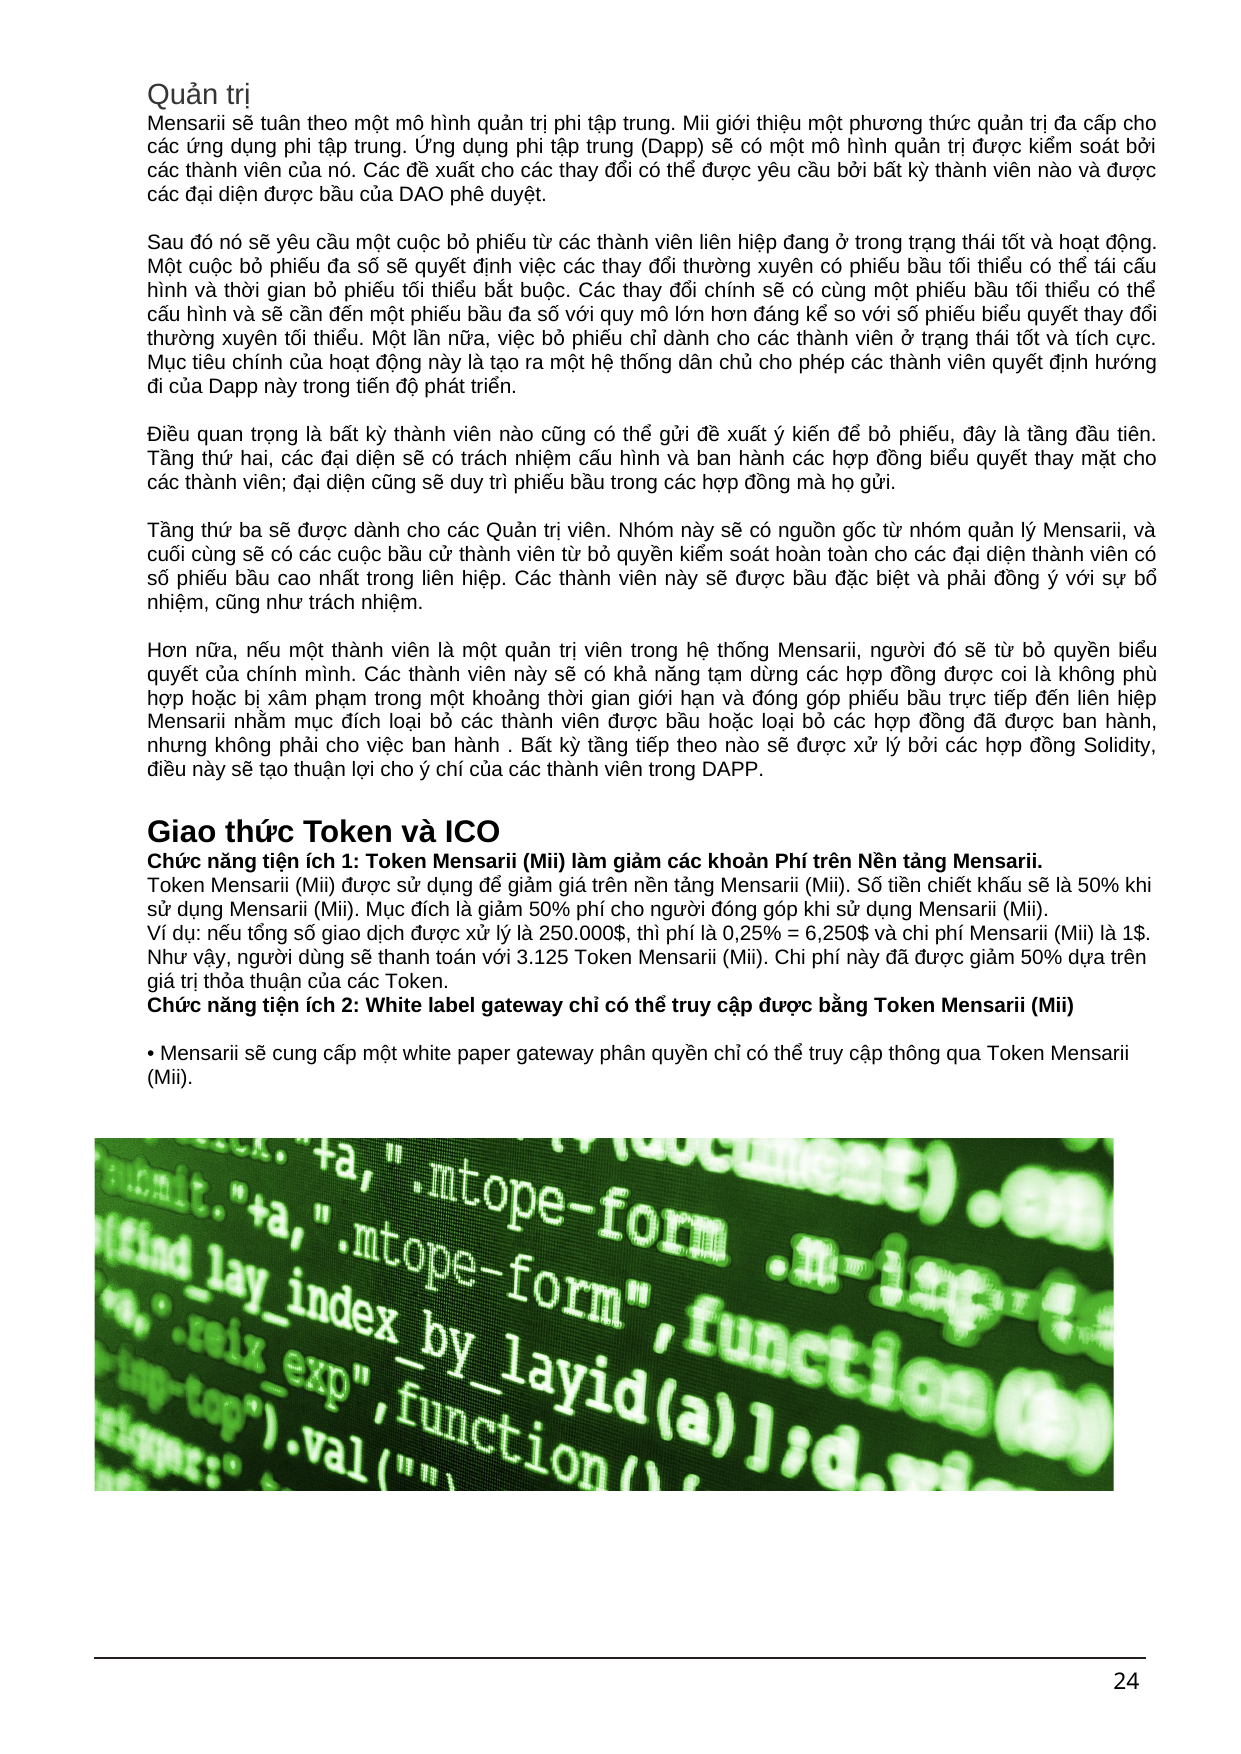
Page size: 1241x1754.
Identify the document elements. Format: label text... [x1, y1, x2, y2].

text Hơn nữa, nếu một thành viên là một quản trị viên trong hệ thống Mensarii, người đó sẽ từ bỏ quyền biểu quyết của chính mình. Các thành viên này sẽ có khả năng tạm dừng các hợp đồng được coi là không phù hợp hoặc bị xâm phạm trong một khoảng thời gian giới hạn và đóng góp phiếu bầu trực tiếp đến liên hiệp Mensarii nhằm mục đích loại bỏ các thành viên được bầu hoặc loại bỏ các hợp đồng đã được ban hành, nhưng không phải cho việc ban hành . Bất kỳ tầng tiếp theo nào sẽ được xử lý bởi các hợp đồng Solidity, điều này sẽ tạo thuận lợi cho ý chí của các thành viên trong DAPP. [147, 637, 1159, 781]
text Sau đó nó sẽ yêu cầu một cuộc bỏ phiếu từ các thành viên liên hiệp đang ở trong trạng thái tốt và hoạt động. Một cuộc bỏ phiếu đa số sẽ quyết định việc các thay đổi thường xuyên có phiếu bầu tối thiểu có thể tái cấu hình và thời gian bỏ phiếu tối thiểu bắt buộc. Các thay đổi chính sẽ có cùng một phiếu bầu tối thiểu có thể cấu hình và sẽ cần đến một phiếu bầu đa số với quy mô lớn hơn đáng kể so với số phiếu biểu quyết thay đổi thường xuyên tối thiểu. Một lần nữa, việc bỏ phiếu chỉ dành cho các thành viên ở trạng thái tốt và tích cực. Mục tiêu chính của hoạt động này là tạo ra một hệ thống dân chủ cho phép các thành viên quyết định hướng đi của Dapp này trong tiến độ phát triển. [147, 230, 1159, 398]
subtitle Giao thức Token và ICO [147, 813, 1159, 849]
text Ví dụ: nếu tổng số giao dịch được xử lý là 250.000$, thì phí là 0,25% = 6,250$ và chi phí Mensarii (Mii) là 1$. Như vậy, người dùng sẽ thanh toán với 3.125 Token Mensarii (Mii). Chi phí này đã được giảm 50% dựa trên giá trị thỏa thuận của các Token. [147, 921, 1159, 993]
text Chức năng tiện ích 1: Token Mensarii (Mii) làm giảm các khoản Phí trên Nền tảng Mensarii. [147, 849, 1159, 873]
text Tầng thứ ba sẽ được dành cho các Quản trị viên. Nhóm này sẽ có nguồn gốc từ nhóm quản lý Mensarii, và cuối cùng sẽ có các cuộc bầu cử thành viên từ bỏ quyền kiểm soát hoàn toàn cho các đại diện thành viên có số phiếu bầu cao nhất trong liên hiệp. Các thành viên này sẽ được bầu đặc biệt và phải đồng ý với sự bổ nhiệm, cũng như trách nhiệm. [147, 518, 1159, 613]
text Quản trị [147, 77, 1159, 110]
text • Mensarii sẽ cung cấp một white paper gateway phân quyền chỉ có thể truy cập thông qua Token Mensarii (Mii). [147, 1041, 1159, 1088]
picture [94, 1138, 1114, 1491]
text Token Mensarii (Mii) được sử dụng để giảm giá trên nền tảng Mensarii (Mii). Số tiền chiết khấu sẽ là 50% khi sử dụng Mensarii (Mii). Mục đích là giảm 50% phí cho người đóng góp khi sử dụng Mensarii (Mii). [147, 873, 1159, 921]
text Điều quan trọng là bất kỳ thành viên nào cũng có thể gửi đề xuất ý kiến để bỏ phiếu, đây là tầng đầu tiên. Tầng thứ hai, các đại diện sẽ có trách nhiệm cấu hình và ban hành các hợp đồng biểu quyết thay mặt cho các thành viên; đại diện cũng sẽ duy trì phiếu bầu trong các hợp đồng mà họ gửi. [147, 422, 1159, 494]
text Chức năng tiện ích 2: White label gateway chỉ có thể truy cập được bằng Token Mensarii (Mii) [147, 993, 1159, 1017]
text Mensarii sẽ tuân theo một mô hình quản trị phi tập trung. Mii giới thiệu một phương thức quản trị đa cấp cho các ứng dụng phi tập trung. Ứng dụng phi tập trung (Dapp) sẽ có một mô hình quản trị được kiểm soát bởi các thành viên của nó. Các đề xuất cho các thay đổi có thể được yêu cầu bởi bất kỳ thành viên nào và được các đại diện được bầu của DAO phê duyệt. [147, 110, 1159, 206]
